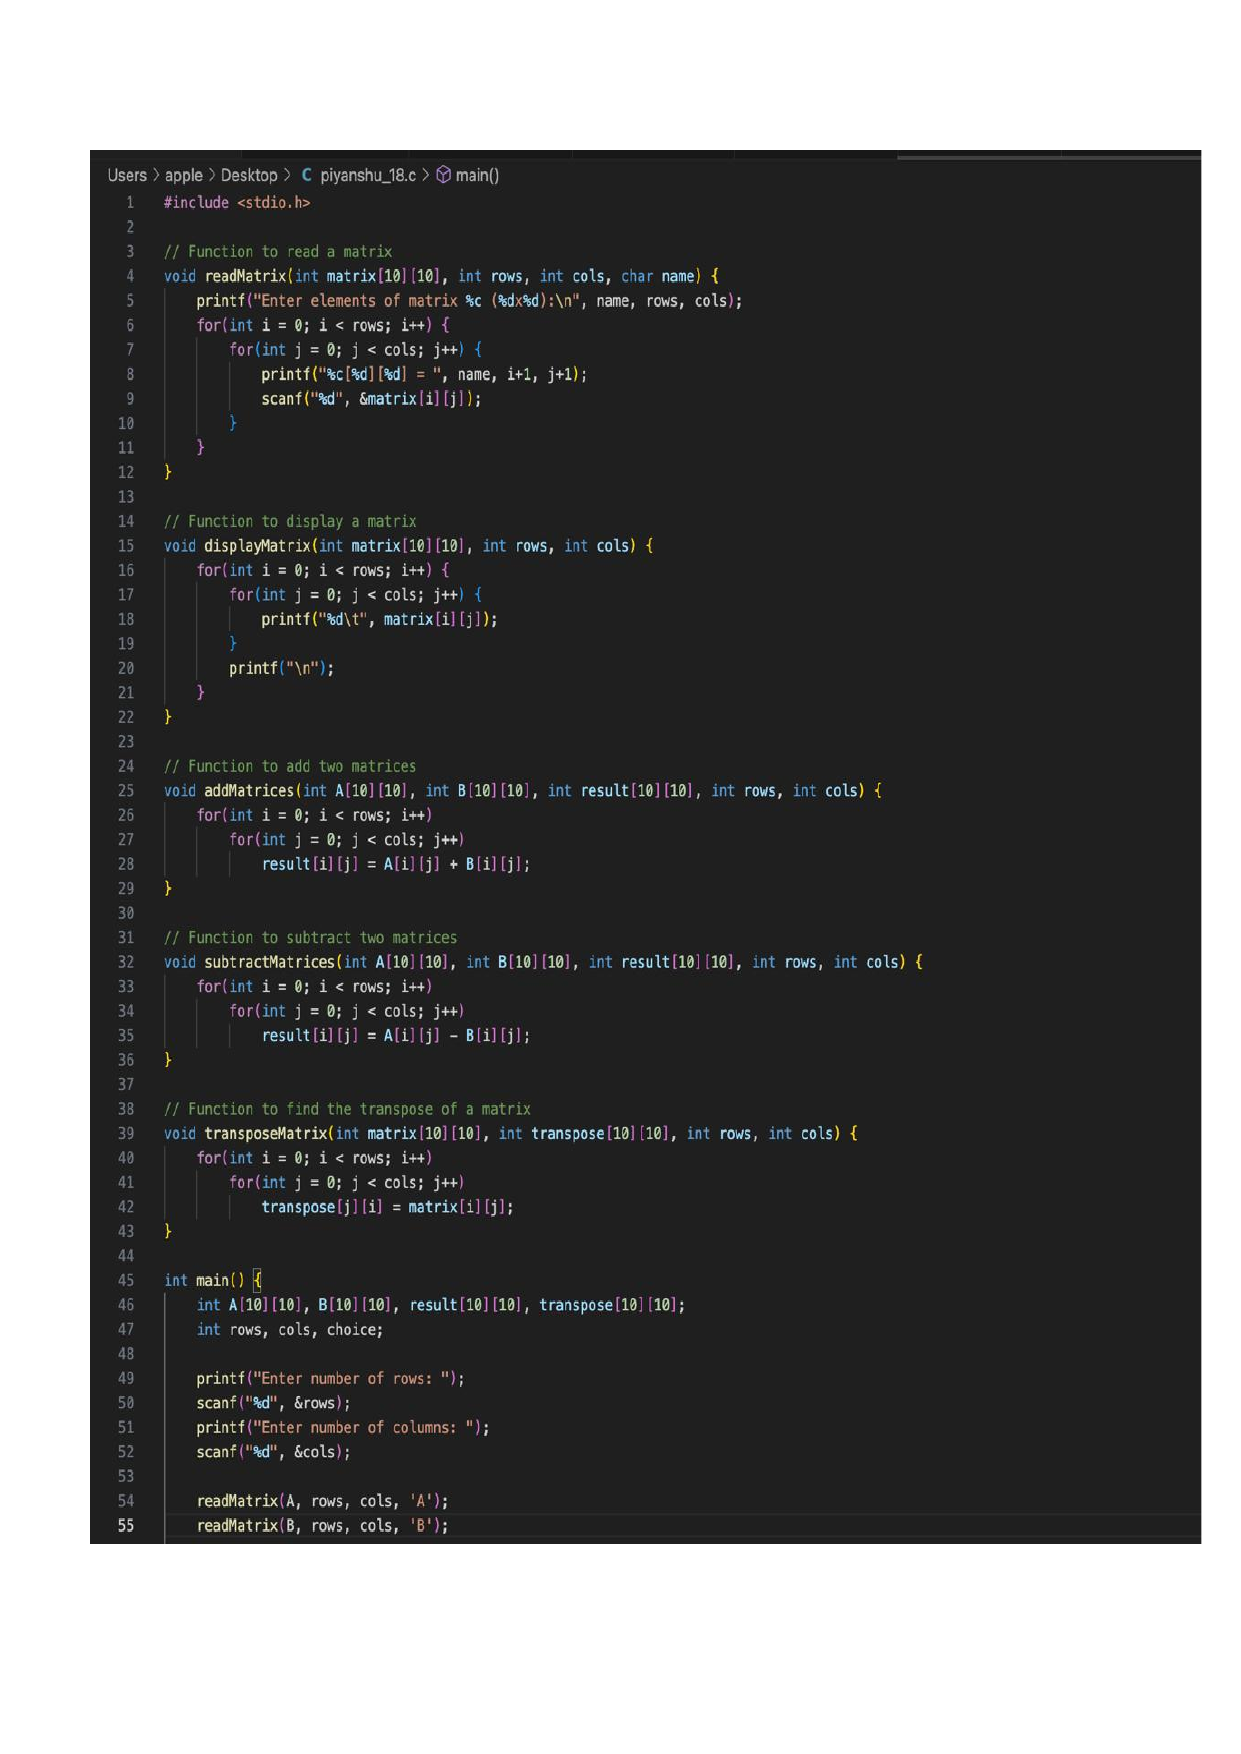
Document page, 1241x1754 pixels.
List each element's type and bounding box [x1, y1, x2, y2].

picture [90, 150, 1202, 1544]
